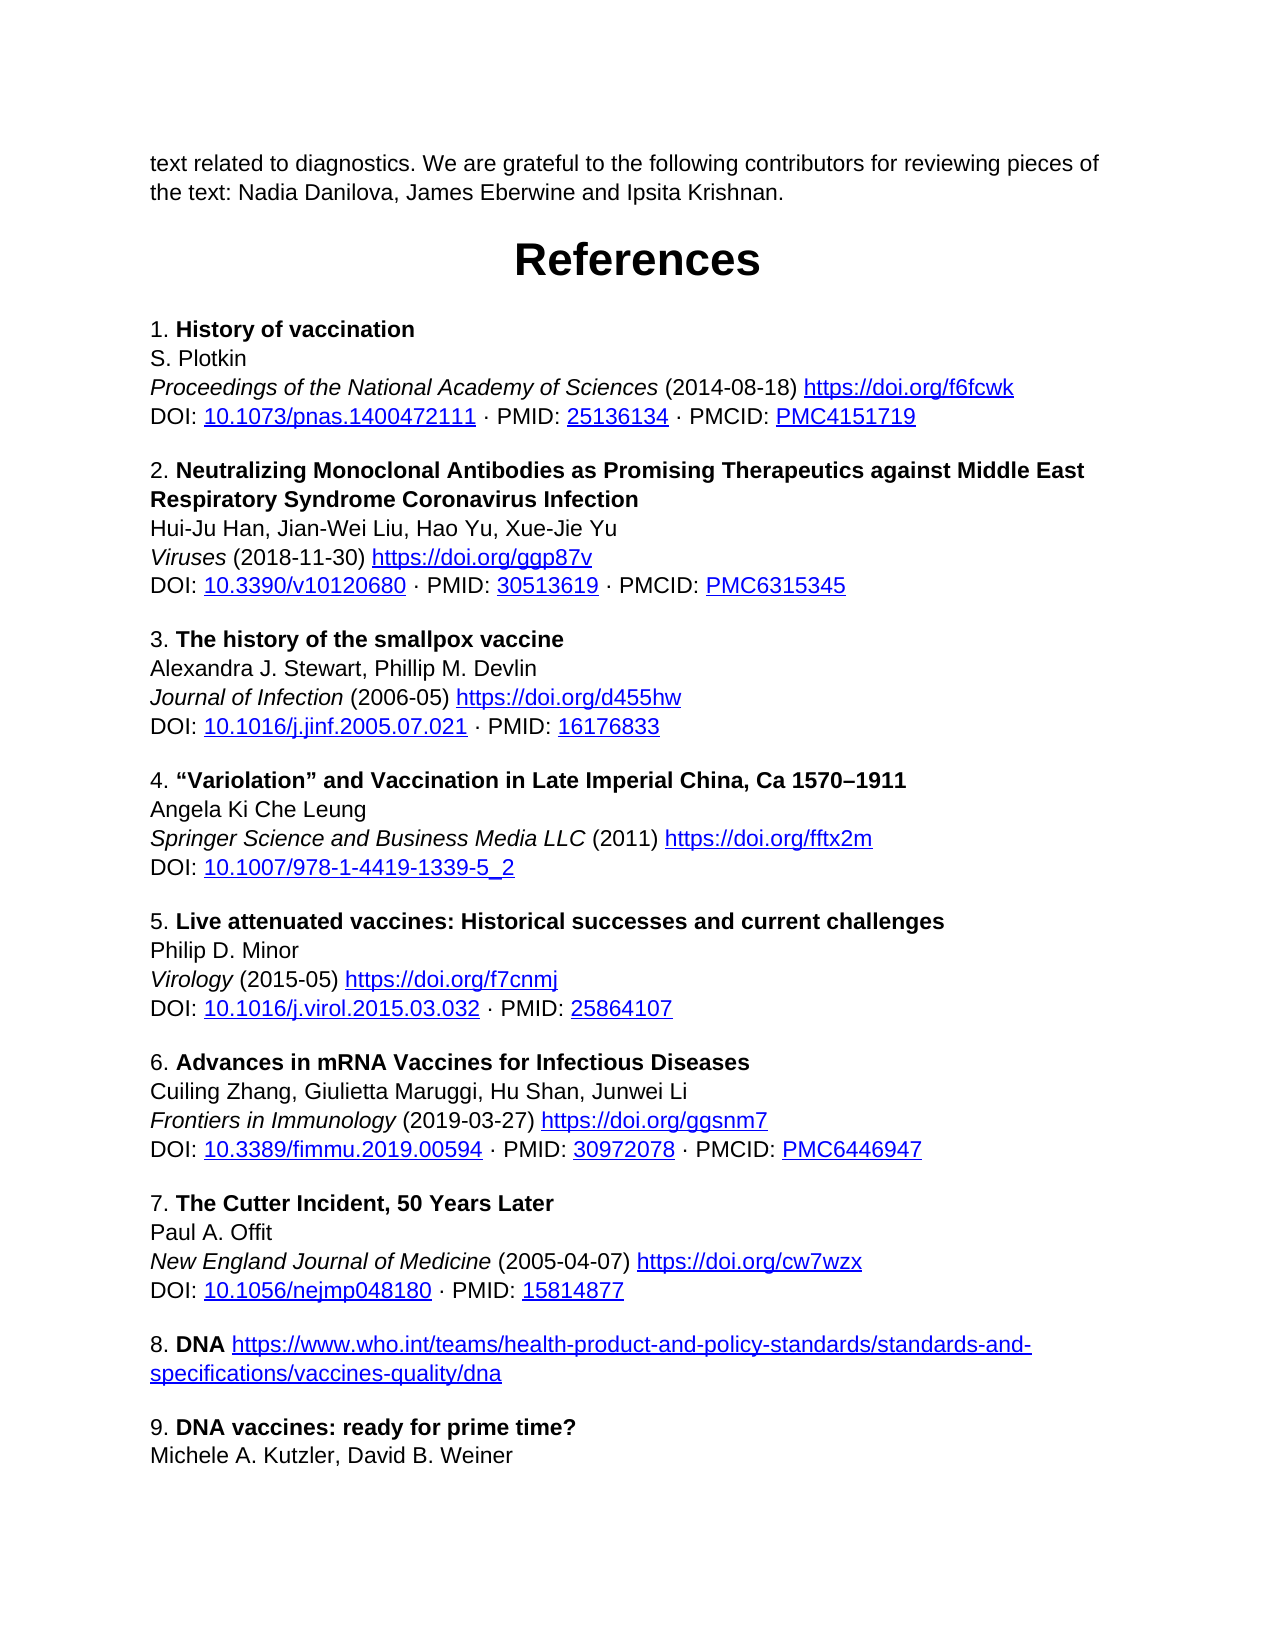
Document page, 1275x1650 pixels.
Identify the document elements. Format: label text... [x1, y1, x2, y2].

text 3. The history of the smallpox vaccine Alexandra J. Stewart, Phillip M. Devlin Journal of Infection (2006-05) https://doi.org/d455hw DOI: 10.1016/j.jinf.2005.07.021 · PMID: 16176833 [150, 626, 1125, 740]
text 5. Live attenuated vaccines: Historical successes and current challenges Philip D. Minor Virology (2015-05) https://doi.org/f7cnmj DOI: 10.1016/j.virol.2015.03.032 · PMID: 25864107 [150, 908, 1125, 1021]
text 1. History of vaccination S. Plotkin Proceedings of the National Academy of Sciences (2014-08-18) https://doi.org/f6fcwk DOI: 10.1073/pnas.1400472111 · PMID: 25136134 · PMCID: PMC4151719 [150, 316, 1125, 429]
text 2. Neutralizing Monoclonal Antibodies as Promising Therapeutics against Middle East Respiratory Syndrome Coronavirus Infection Hui-Ju Han, Jian-Wei Liu, Hao Yu, Xue-Jie Yu Viruses (2018-11-30) https://doi.org/ggp87v DOI: 10.3390/v10120680 · PMID: 30513619 · PMCID: PMC6315345 [150, 457, 1125, 599]
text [150, 1413, 1125, 1469]
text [150, 150, 1125, 205]
text 7. The Cutter Incident, 50 Years Later Paul A. Offit New England Journal of Medicine (2005-04-07) https://doi.org/cw7wzx DOI: 10.1056/nejmp048180 · PMID: 15814877 [150, 1190, 1125, 1303]
text 6. Advances in mRNA Vaccines for Infectious Diseases Cuiling Zhang, Giulietta Maruggi, Hu Shan, Junwei Li Frontiers in Immunology (2019-03-27) https://doi.org/ggsnm7 DOI: 10.3389/fimmu.2019.00594 · PMID: 30972078 · PMCID: PMC6446947 [150, 1049, 1125, 1162]
text 4. “Variolation” and Vaccination in Late Imperial China, Ca 1570–1911 Angela Ki Che Leung Springer Science and Business Media LLC (2011) https://doi.org/fftx2m DOI: 10.1007/978-1-4419-1339-5_2 [150, 767, 1125, 881]
text 8. DNA https://www.who.int/teams/health-product-and-policy-standards/standards-and-specifications/vaccines-quality/dna [150, 1331, 1125, 1386]
subtitle References [150, 233, 1125, 286]
